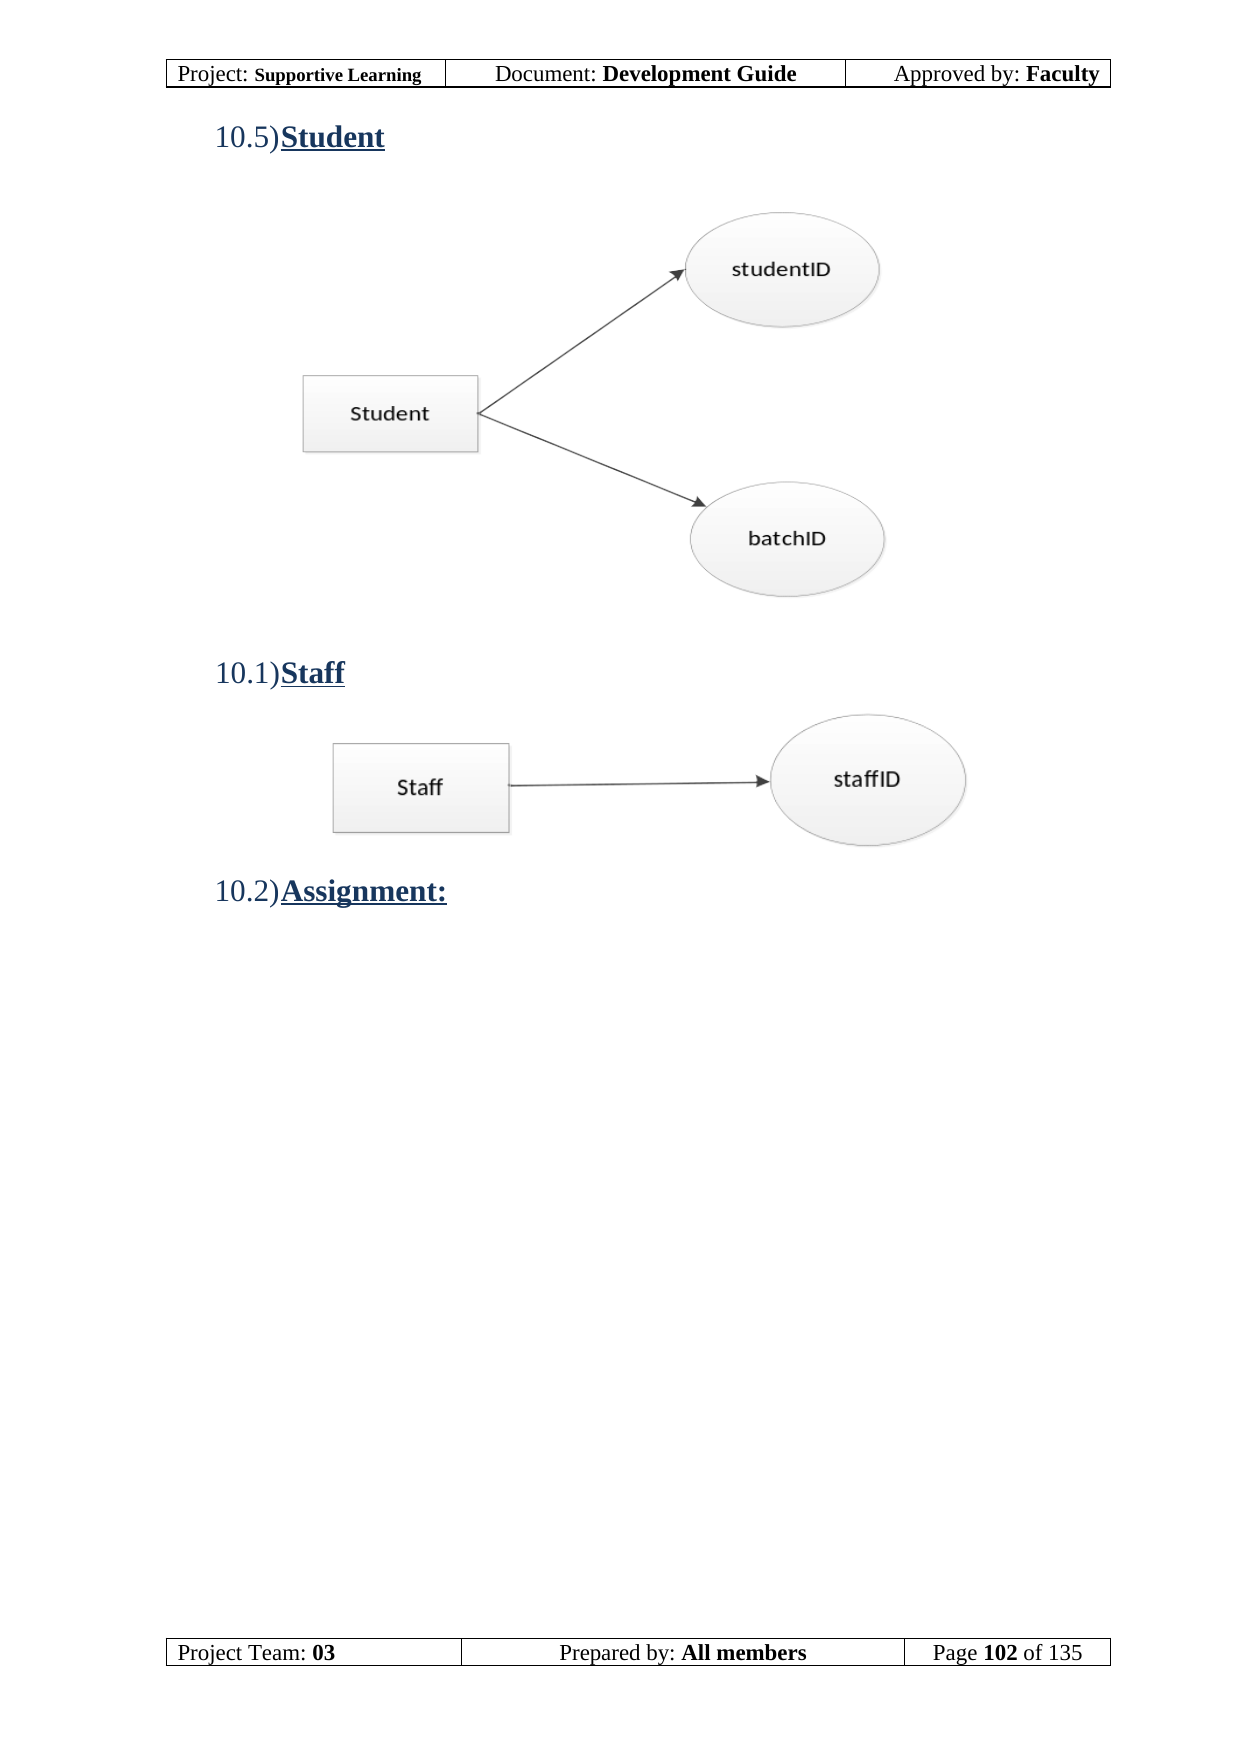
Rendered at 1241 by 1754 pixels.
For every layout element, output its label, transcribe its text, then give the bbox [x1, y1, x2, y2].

text Student [214, 118, 1122, 154]
list Staff [215, 654, 1122, 691]
text Assignment: [214, 872, 1122, 908]
